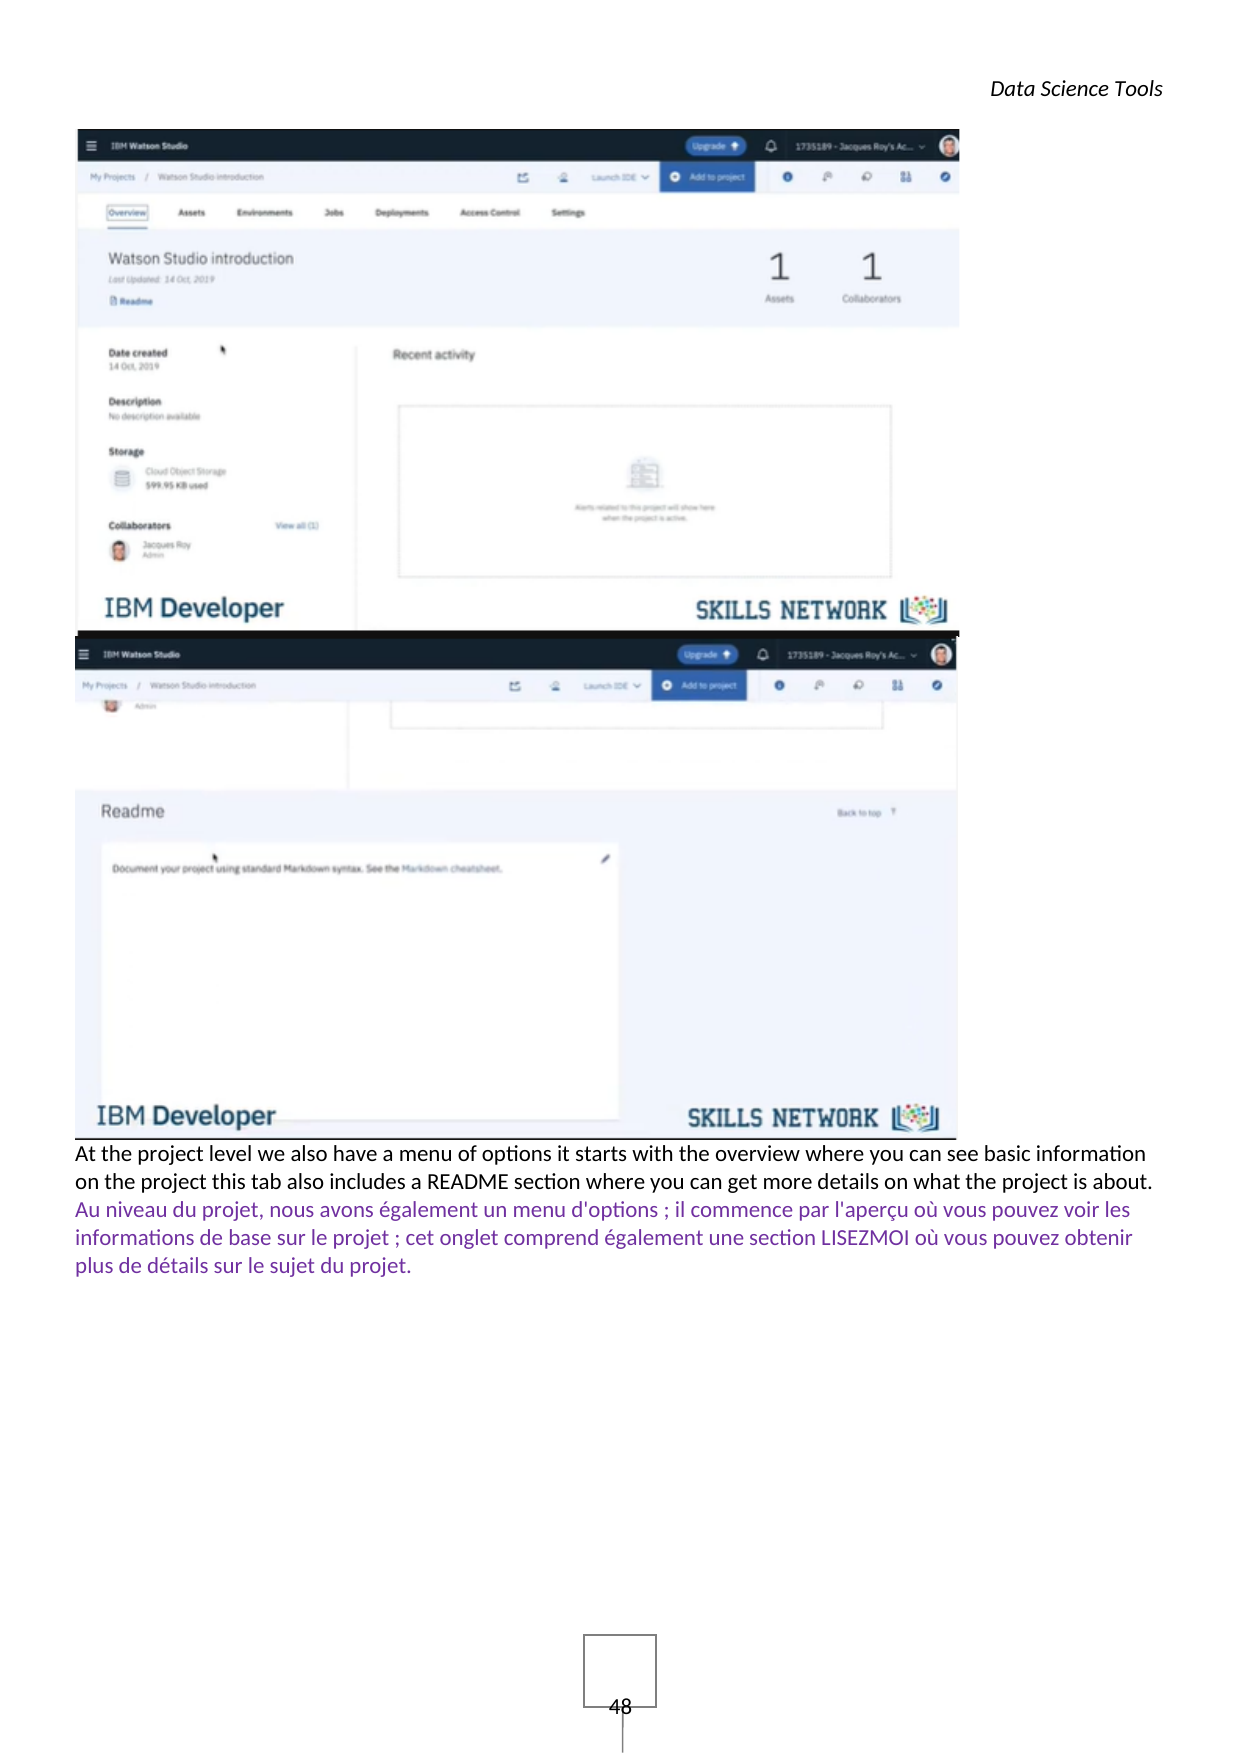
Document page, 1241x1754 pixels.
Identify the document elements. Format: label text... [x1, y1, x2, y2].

picture [75, 129, 960, 1140]
text Au niveau du projet, nous avons également un menu d'options ; il commence par l'aperçu où vous pouvez voir les informations de base sur le projet ; cet onglet comprend également une section LISEZMOI où vous pouvez obtenir plus de détails sur le sujet du projet. [75, 1195, 1165, 1279]
text At the project level we also have a menu of options it starts with the overview where you can see basic information on the project this tab also includes a README section where you can get more details on what the project is about. [75, 1139, 1165, 1195]
